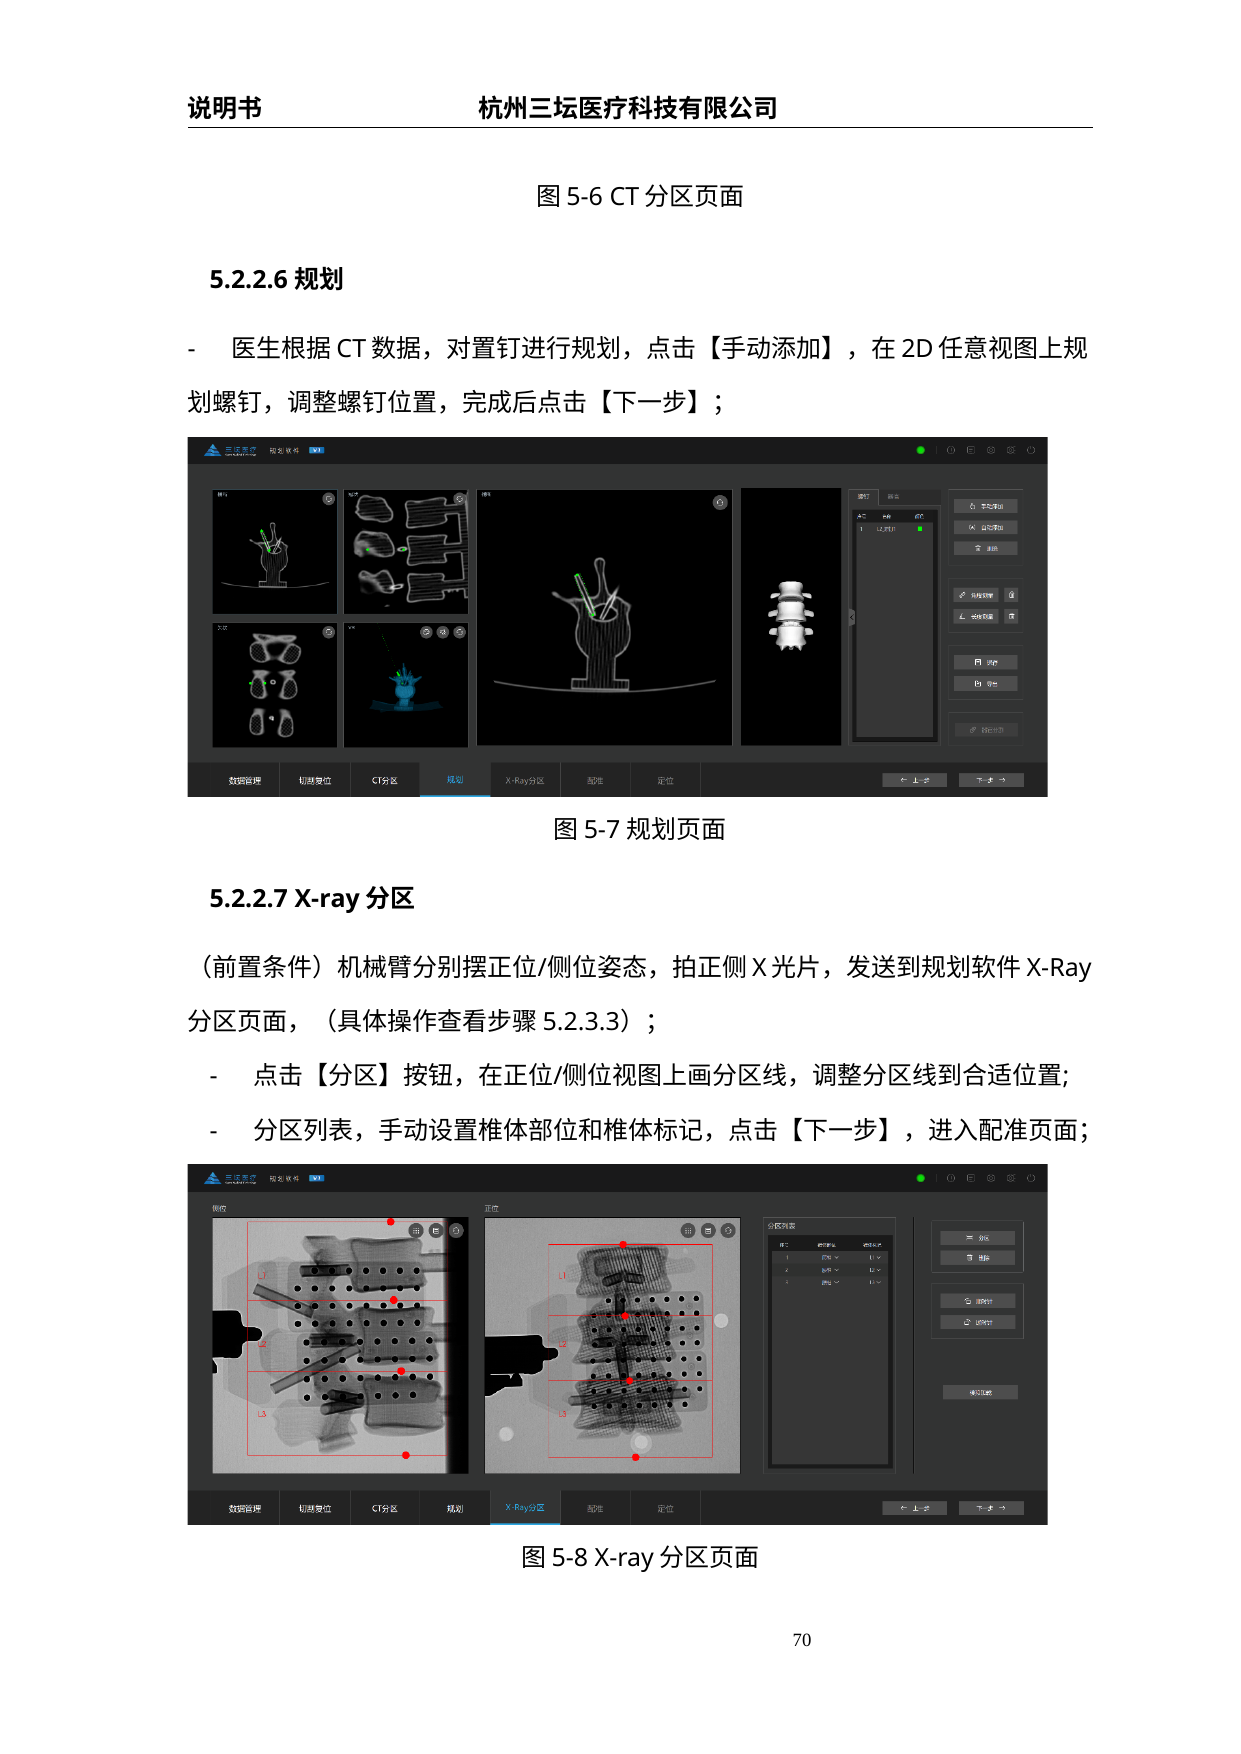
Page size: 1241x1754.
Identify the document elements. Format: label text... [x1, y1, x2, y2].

list 点击【分区】按钮，在正位/侧位视图上画分区线，调整分区线到合适位置; [209, 1056, 1093, 1092]
text 图5-6 CT分区页面 [187, 162, 1093, 227]
list 医生根据CT数据，对置钉进行规划，点击【手动添加】，在2D任意视图上规划螺钉，调整螺钉位置，完成后点击【下一步】； [187, 328, 1093, 419]
list 图5-7 规划页面 [187, 809, 1093, 846]
subtitle 5.2.2.6 规划 [209, 245, 1071, 310]
list 分区列表，手动设置椎体部位和椎体标记，点击【下一步】，进入配准页面； [209, 1110, 1093, 1146]
picture [187, 437, 1048, 797]
picture [187, 1164, 1048, 1525]
subtitle 5.2.2.7 X-ray分区 [209, 864, 1071, 929]
list 图5-8 X-ray分区页面 [187, 1537, 1093, 1573]
list （前置条件）机械臂分别摆正位/侧位姿态，拍正侧X光片，发送到规划软件X-Ray分区页面，（具体操作查看步骤5.2.3.3）； [187, 947, 1093, 1038]
